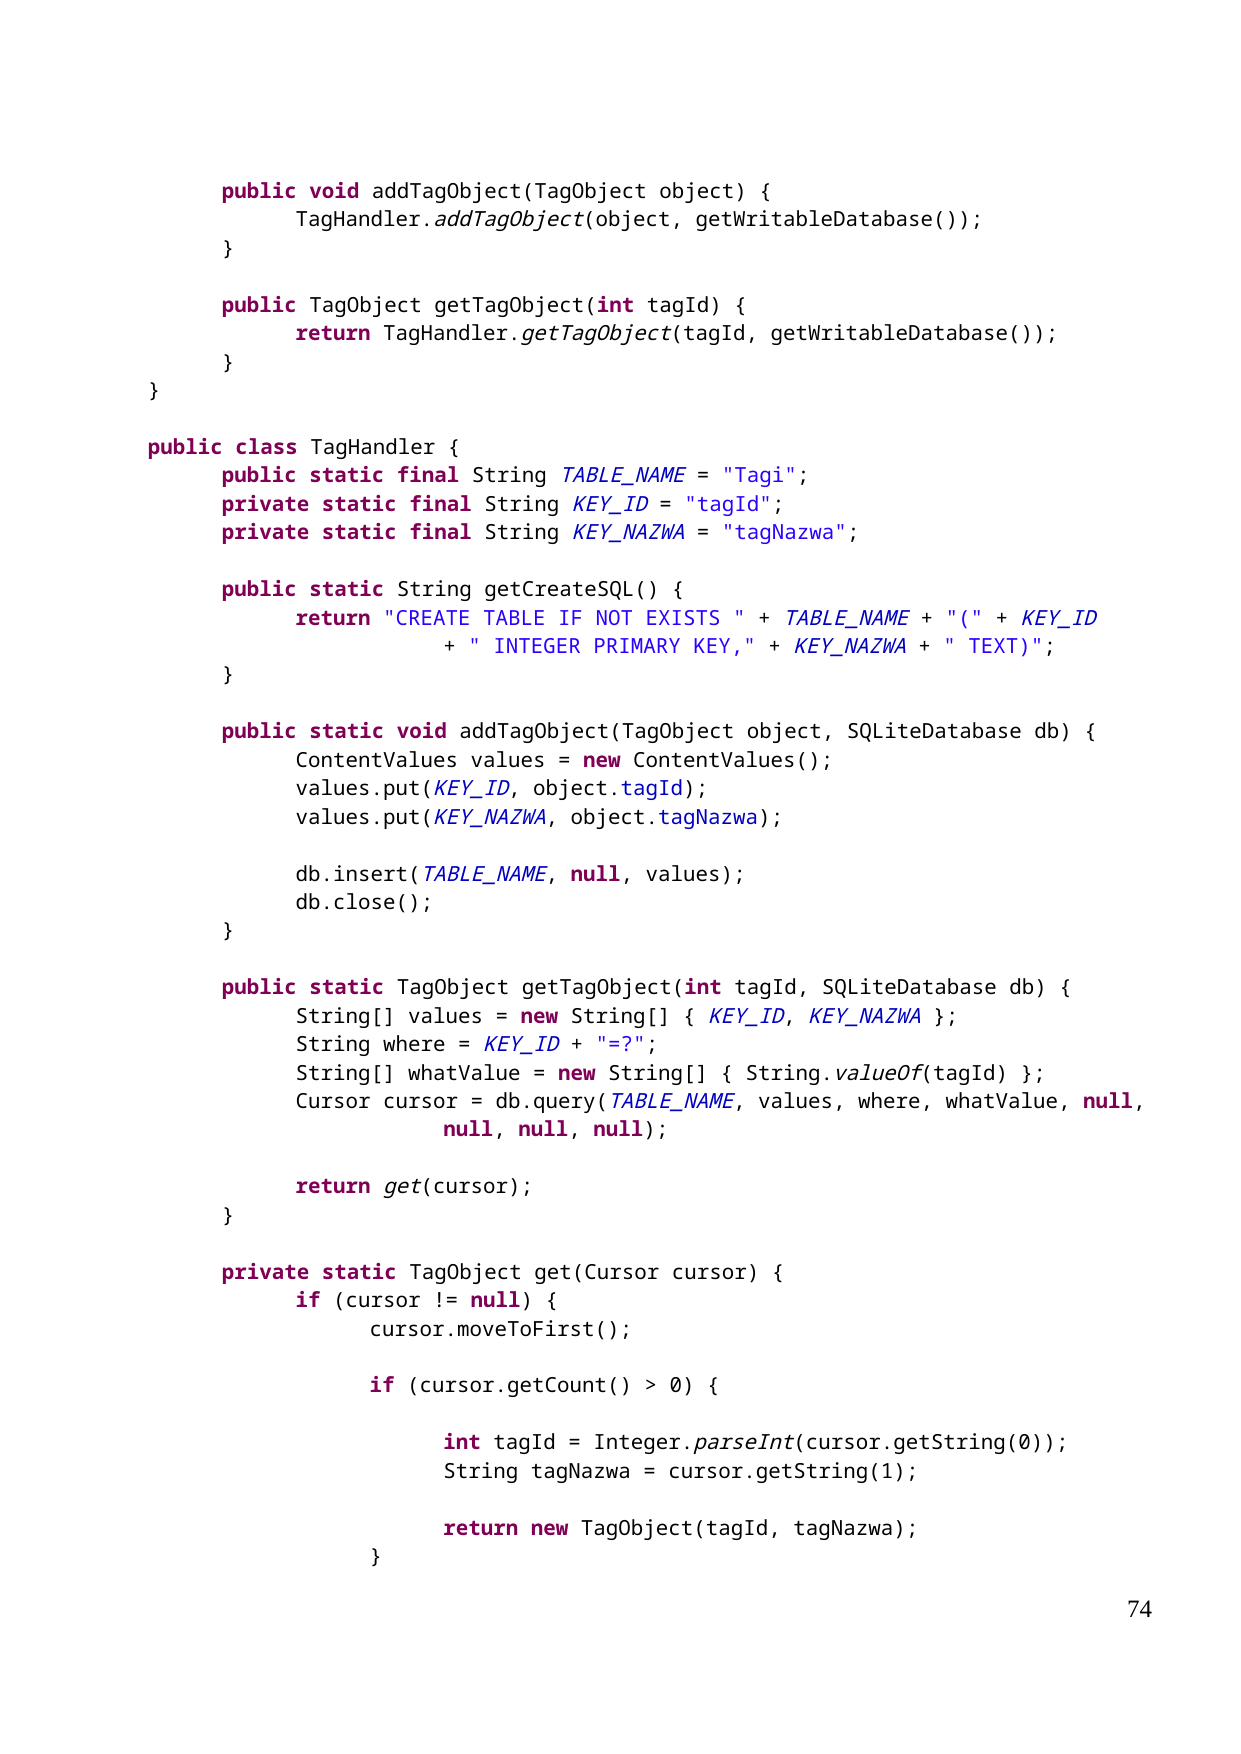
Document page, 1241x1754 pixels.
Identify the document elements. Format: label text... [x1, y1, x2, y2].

text } [148, 916, 1152, 944]
text private static TagObject get(Cursor cursor) { [148, 1257, 1152, 1285]
text Cursor cursor = db.query(TABLE_NAME, values, where, whatValue, null, [148, 1086, 1152, 1114]
text values.put(KEY_NAZWA, object.tagNazwa); [148, 802, 1152, 830]
text return TagHandler.getTagObject(tagId, getWritableDatabase()); [148, 318, 1152, 347]
text public TagObject getTagObject(int tagId) { [148, 290, 1152, 318]
text String[] values = new String[] { KEY_ID, KEY_NAZWA }; [148, 1001, 1152, 1029]
text db.close(); [148, 887, 1152, 916]
text public class TagHandler { [148, 432, 1152, 461]
text public static void addTagObject(TagObject object, SQLiteDatabase db) { [148, 716, 1152, 745]
text TagHandler.addTagObject(object, getWritableDatabase()); [148, 204, 1152, 233]
text public static TagObject getTagObject(int tagId, SQLiteDatabase db) { [148, 972, 1152, 1001]
text } [148, 1200, 1152, 1228]
text public static final String TABLE_NAME = "Tagi"; [148, 461, 1152, 489]
text } [148, 347, 1152, 375]
text private static final String KEY_ID = "tagId"; [148, 489, 1152, 517]
text public static String getCreateSQL() { [148, 574, 1152, 603]
text } [148, 1541, 1152, 1569]
text private static final String KEY_NAZWA = "tagNazwa"; [148, 517, 1152, 546]
text cursor.moveToFirst(); [148, 1314, 1152, 1342]
text return new TagObject(tagId, tagNazwa); [148, 1513, 1152, 1541]
text } [148, 233, 1152, 261]
text if (cursor != null) { [148, 1285, 1152, 1314]
text + " INTEGER PRIMARY KEY," + KEY_NAZWA + " TEXT)"; [148, 631, 1152, 659]
text String where = KEY_ID + "=?"; [148, 1029, 1152, 1058]
text int tagId = Integer.parseInt(cursor.getString(0)); [148, 1427, 1152, 1456]
text return "CREATE TABLE IF NOT EXISTS " + TABLE_NAME + "(" + KEY_ID [148, 603, 1152, 631]
text db.insert(TABLE_NAME, null, values); [148, 859, 1152, 887]
text } [148, 659, 1152, 688]
text return get(cursor); [148, 1171, 1152, 1200]
text values.put(KEY_ID, object.tagId); [148, 773, 1152, 802]
text String tagNazwa = cursor.getString(1); [148, 1456, 1152, 1484]
text public void addTagObject(TagObject object) { [148, 176, 1152, 204]
text String[] whatValue = new String[] { String.valueOf(tagId) }; [148, 1058, 1152, 1086]
text } [148, 375, 1152, 404]
text ContentValues values = new ContentValues(); [148, 745, 1152, 773]
text if (cursor.getCount() > 0) { [148, 1371, 1152, 1399]
text null, null, null); [148, 1114, 1152, 1143]
